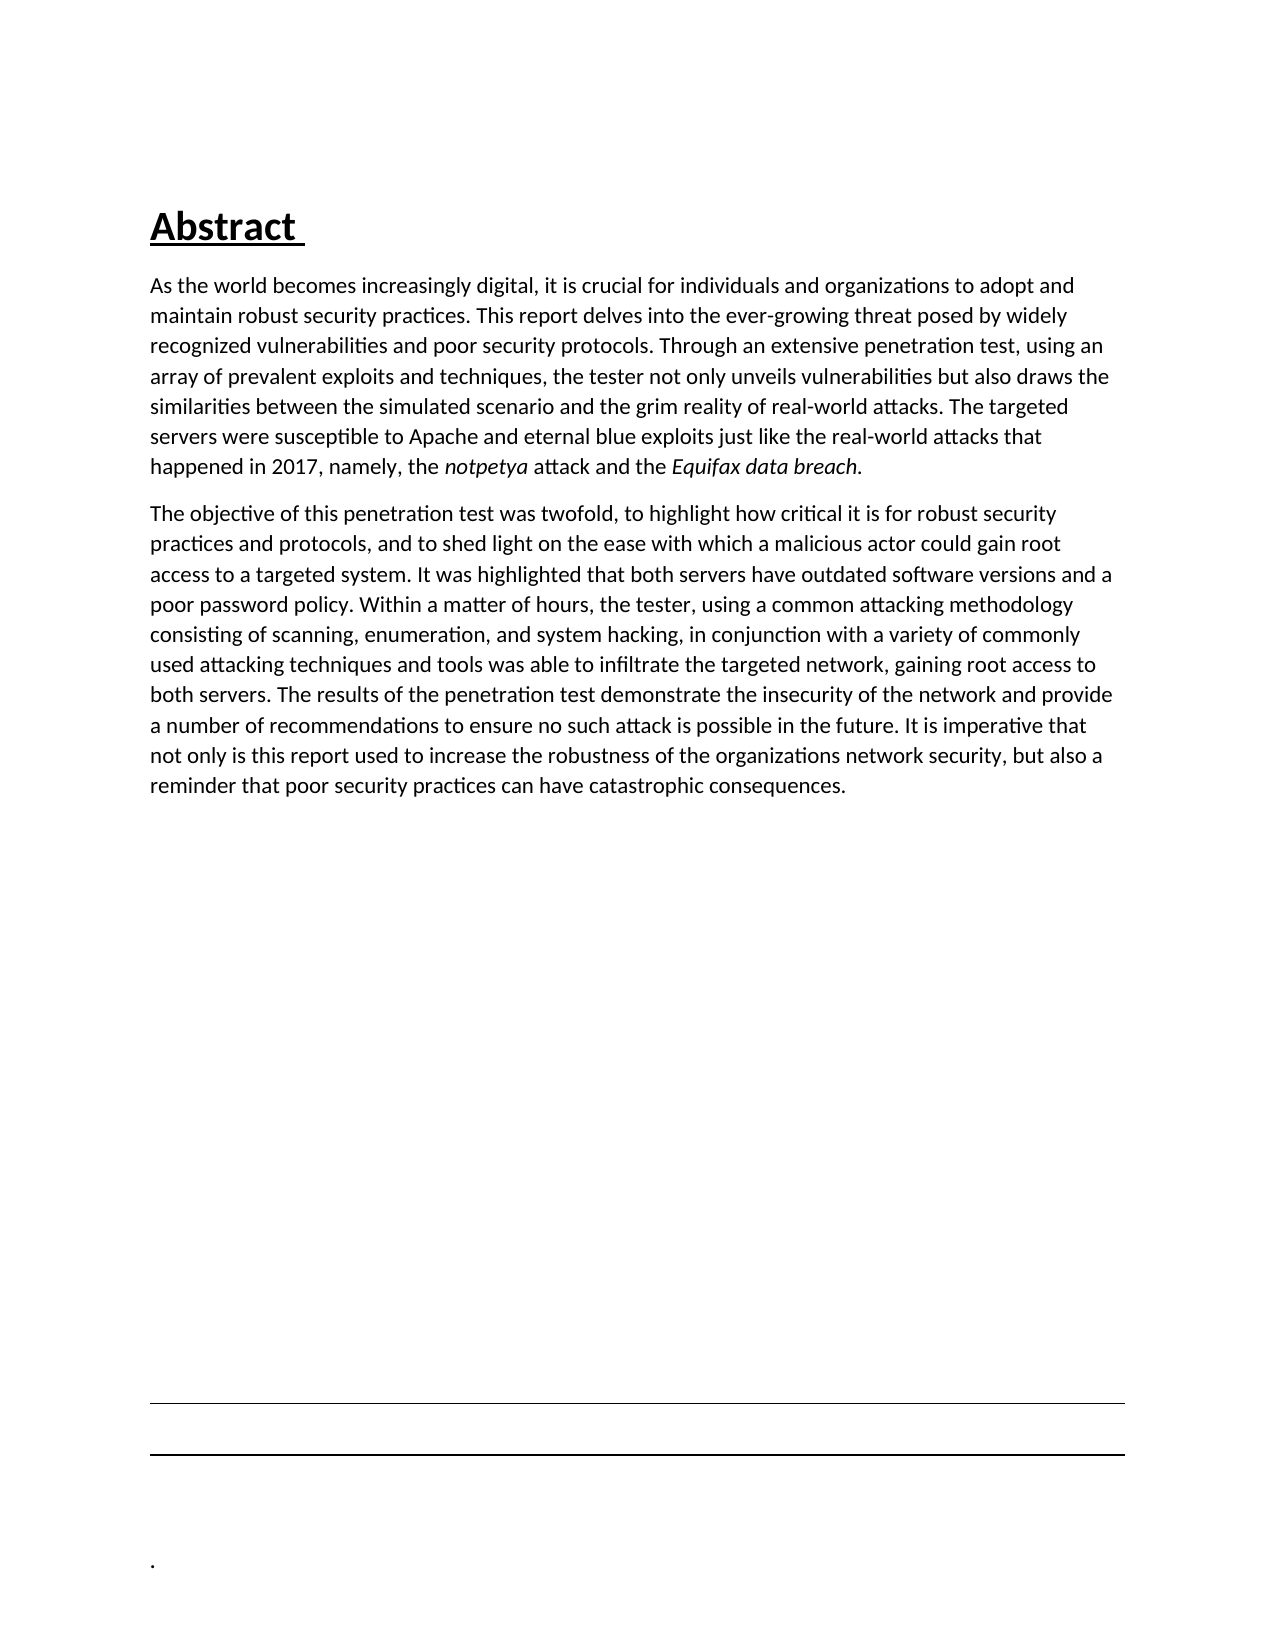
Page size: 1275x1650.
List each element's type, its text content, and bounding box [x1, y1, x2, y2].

title Abstract [150, 199, 1125, 250]
title The objective of this penetration test was twofold, to highlight how critical it is for robust security practices and protocols, and to shed light on the ease with which a malicious actor could gain root access to a targeted system. It was highlighted that both servers have outdated software versions and a poor password policy. Within a matter of hours, the tester, using a common attacking methodology consisting of scanning, enumeration, and system hacking, in conjunction with a variety of commonly used attacking techniques and tools was able to infiltrate the targeted network, gaining root access to both servers. The results of the penetration test demonstrate the insecurity of the network and provide a number of recommendations to ensure no such attack is possible in the future. It is imperative that not only is this report used to increase the robustness of the organizations network security, but also a reminder that poor security practices can have catastrophic consequences. [150, 499, 1125, 799]
title As the world becomes increasingly digital, it is crucial for individuals and organizations to adopt and maintain robust security practices. This report delves into the ever-growing threat posed by widely recognized vulnerabilities and poor security protocols. Through an extensive penetration test, using an array of prevalent exploits and techniques, the tester not only unveils vulnerabilities but also draws the similarities between the simulated scenario and the grim reality of real-world attacks. The targeted servers were susceptible to Apache and eternal blue exploits just like the real-world attacks that happened in 2017, namely, the notpetya attack and the Equifax data breach. [150, 271, 1125, 480]
